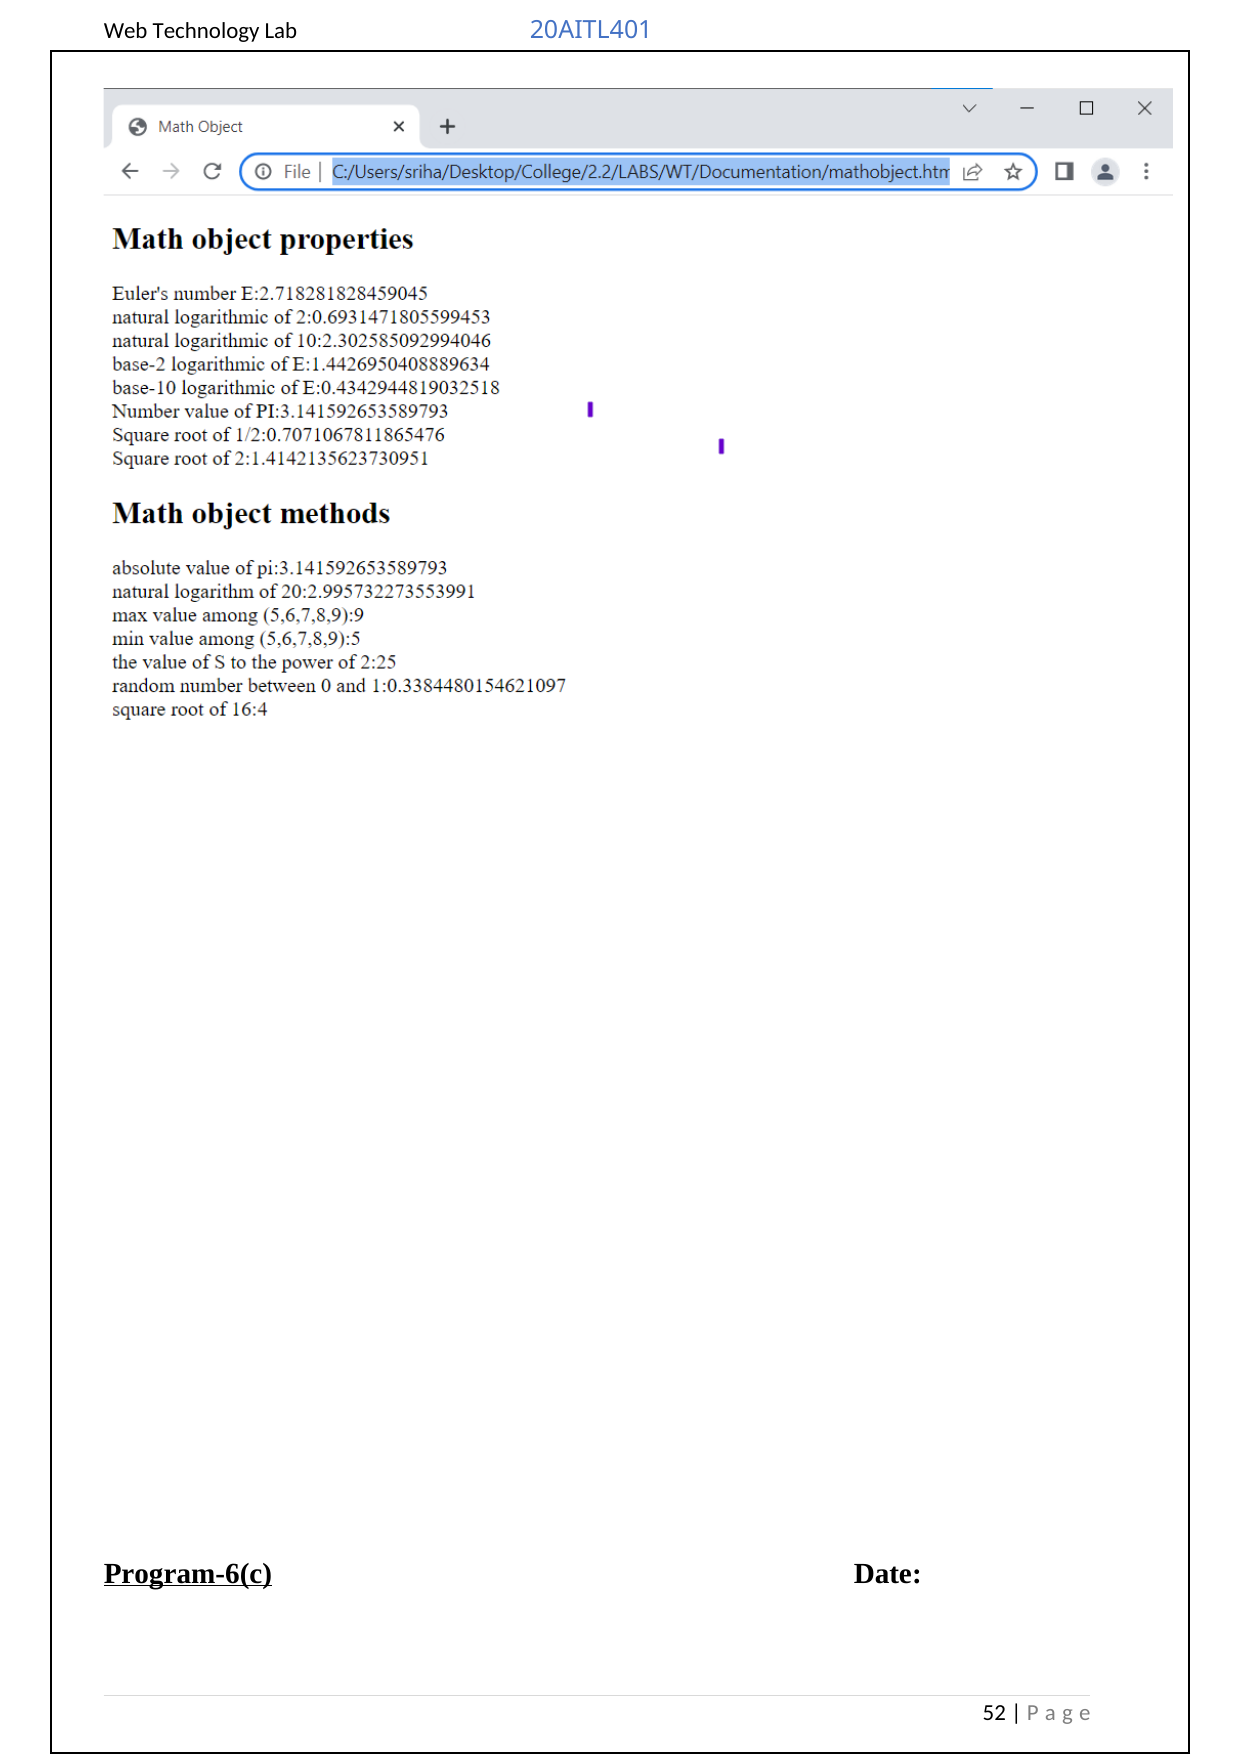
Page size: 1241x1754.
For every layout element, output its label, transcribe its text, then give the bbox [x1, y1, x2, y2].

text Program-6(c) Date: [74, 1556, 1090, 1589]
picture [103, 88, 1173, 774]
